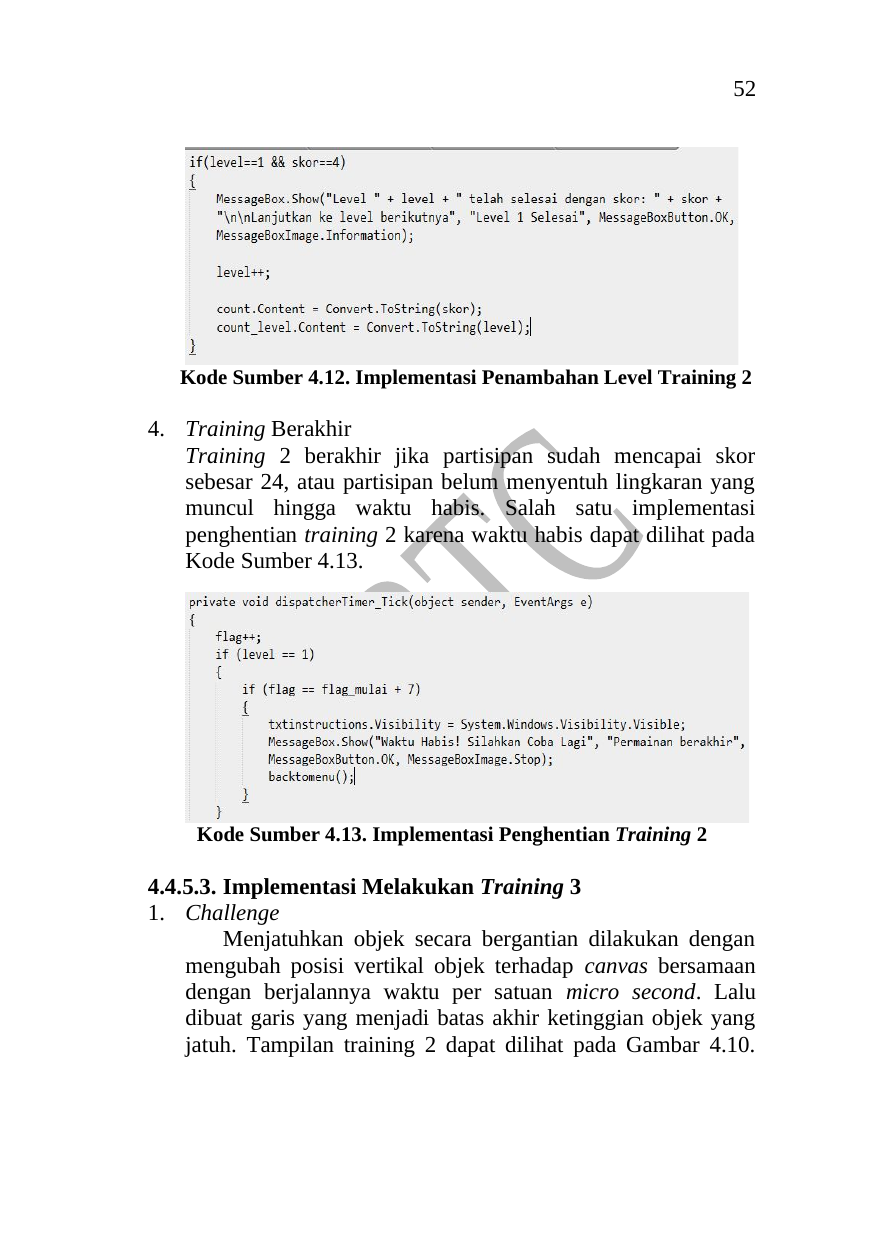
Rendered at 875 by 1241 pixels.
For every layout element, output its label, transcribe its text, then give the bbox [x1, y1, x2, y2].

list Challenge [148, 899, 756, 925]
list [185, 925, 756, 1057]
list Training 2 berakhir jika partisipan sudah mencapai skor sebesar 24, atau partisipan belum menyentuh lingkaran yang muncul hingga waktu habis. Salah satu implementasi penghentian training 2 karena waktu habis dapat dilihat pada Kode Sumber 4.13. [185, 442, 756, 573]
text Kode Sumber 4.12. Implementasi Penambahan Level Training 2 [176, 365, 756, 389]
list Implementasi Melakukan Training 3 [148, 873, 756, 899]
picture [185, 592, 750, 823]
picture [185, 147, 739, 365]
list Training Berakhir [148, 415, 756, 442]
text Kode Sumber 4.13. Implementasi Penghentian Training 2 [148, 822, 756, 846]
